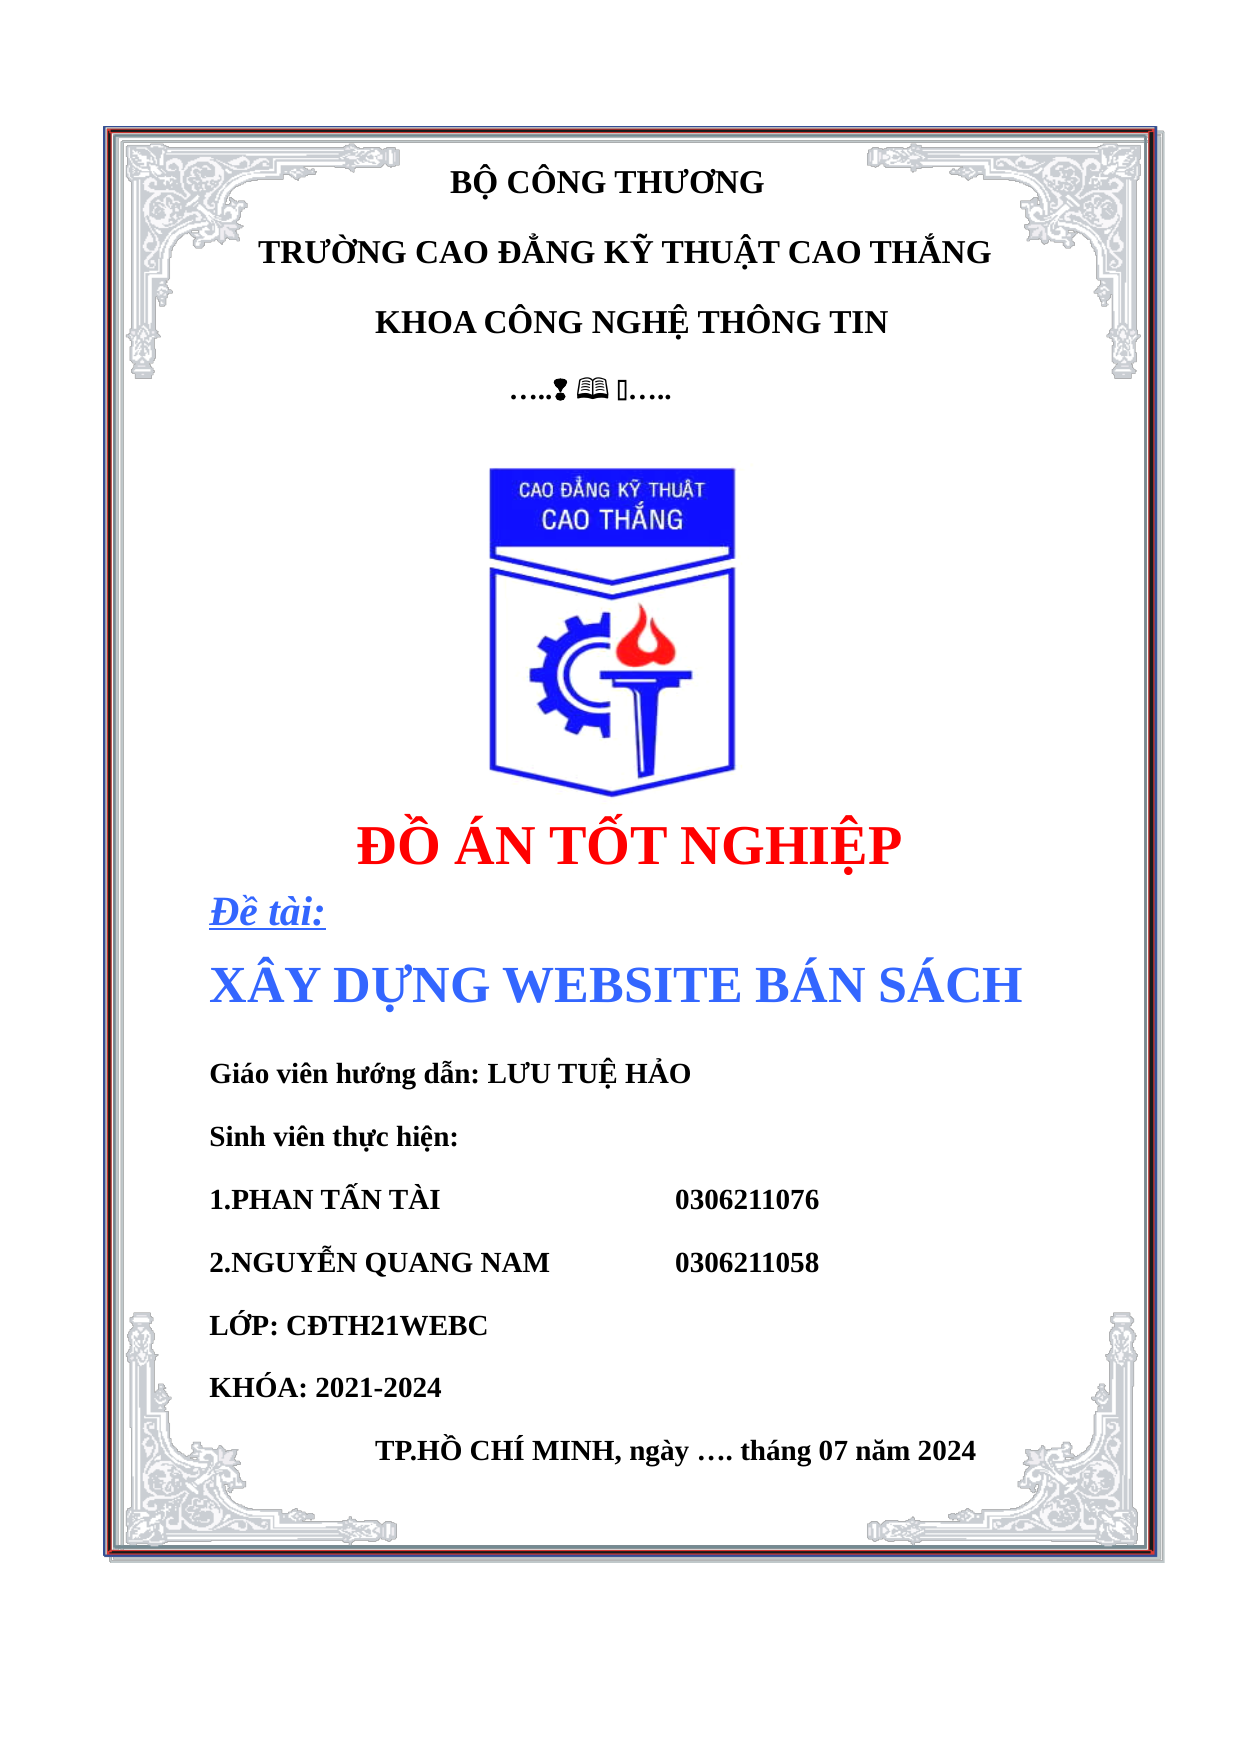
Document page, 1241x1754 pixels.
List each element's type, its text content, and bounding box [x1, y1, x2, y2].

text ….. 🕮 ….. [450, 372, 1090, 406]
text 1.PHAN TẤN TÀI 0306211076 [150, 1182, 1090, 1216]
text XÂY DỰNG WEBSITE BÁN SÁCH [150, 954, 1090, 1014]
text Đề tài: [150, 887, 1090, 934]
text KHOA CÔNG NGHỆ THÔNG TIN [300, 302, 1090, 341]
text TRƯỜNG CAO ĐẲNG KỸ THUẬT CAO THẮNG [225, 232, 1090, 271]
text Sinh viên thực hiện: [150, 1119, 1090, 1153]
text Giáo viên hướng dẫn: LƯU TUỆ HẢO [150, 1057, 1090, 1090]
text KHÓA: 2021-2024 [150, 1371, 1090, 1404]
text BỘ CÔNG THƯƠNG [375, 162, 1090, 201]
text LỚP: CĐTH21WEBC [150, 1308, 1090, 1341]
text TP.HỒ CHÍ MINH, ngày …. tháng 07 năm 2024 [300, 1433, 1090, 1467]
text 2.NGUYỄN QUANG NAM 0306211058 [150, 1245, 1090, 1278]
text ĐỒ ÁN TỐT NGHIỆP [225, 812, 1090, 877]
picture [103, 126, 1165, 1563]
